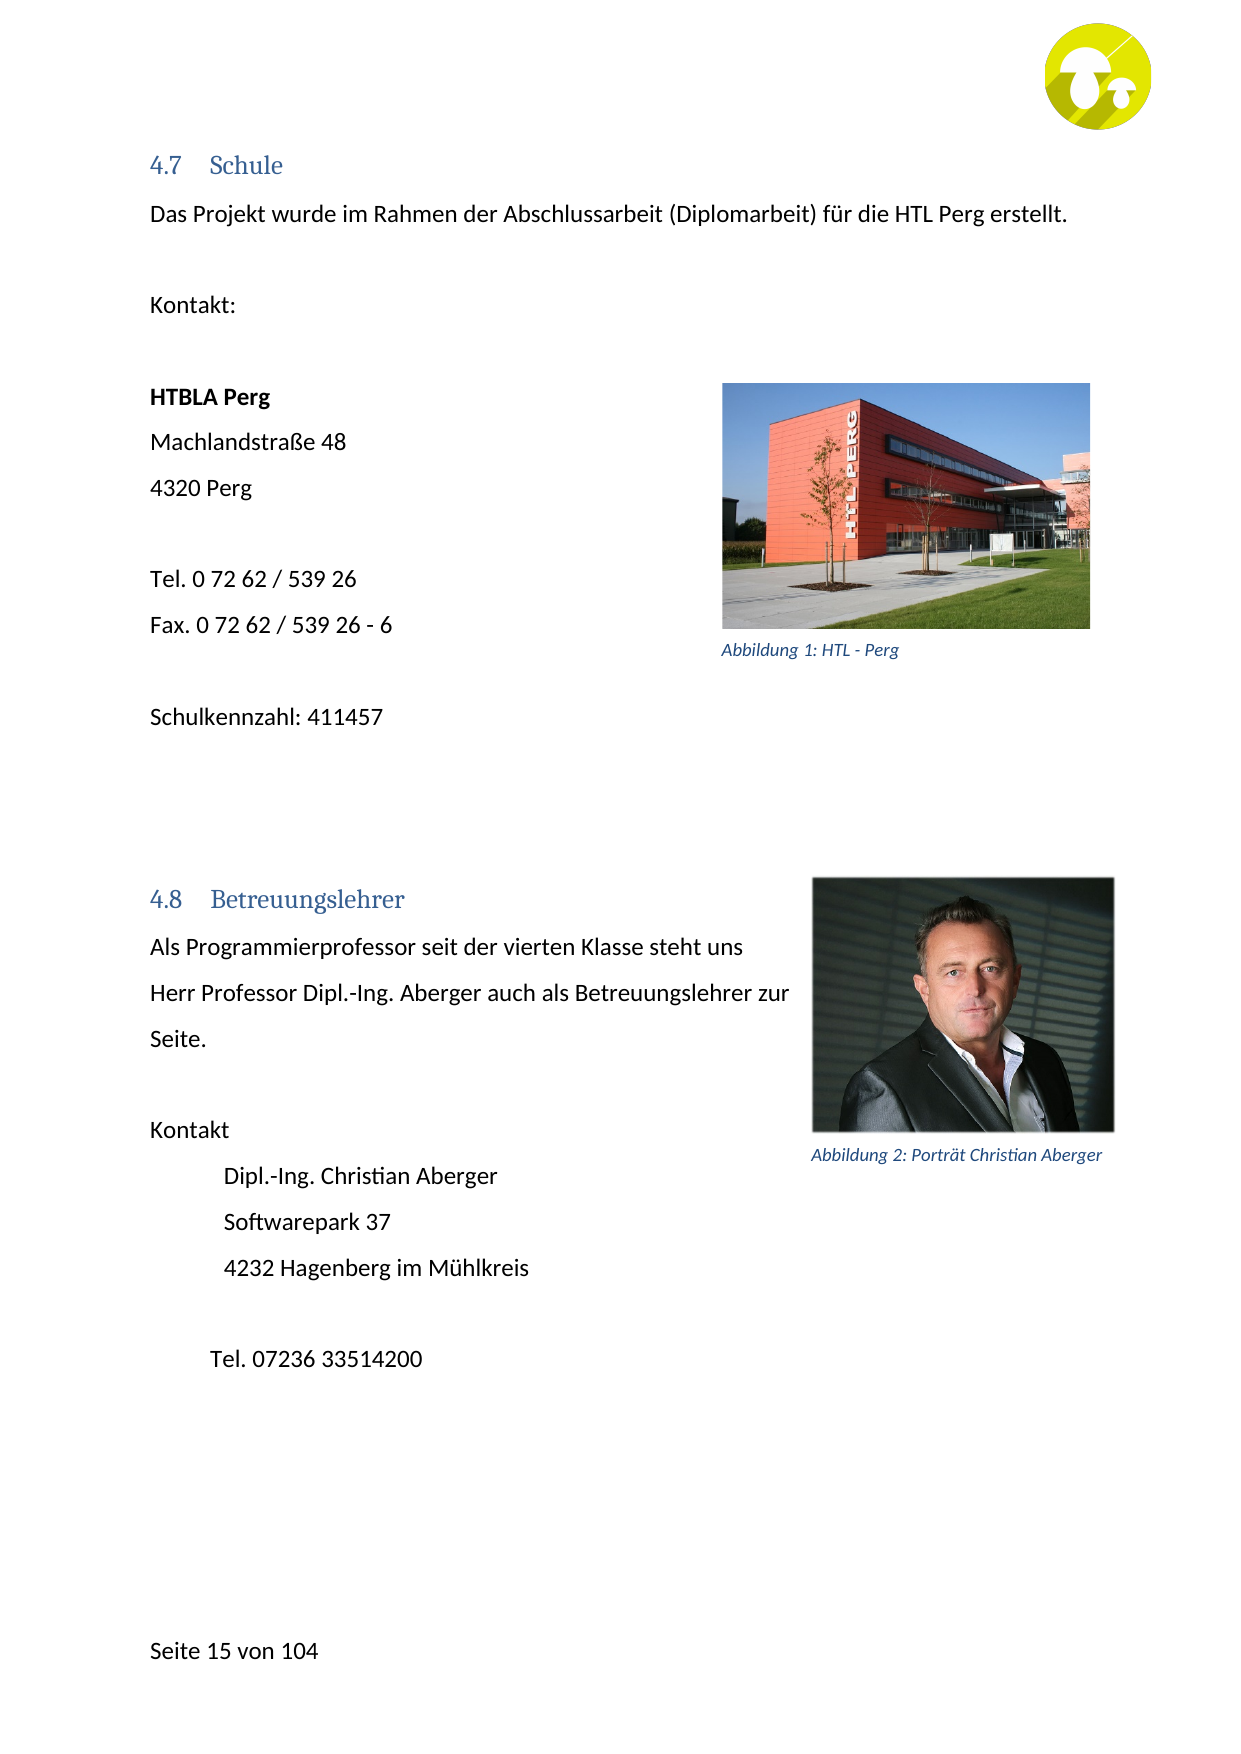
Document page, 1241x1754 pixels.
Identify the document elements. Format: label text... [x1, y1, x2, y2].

text Dipl.-Ing. Christian Aberger [150, 1160, 1090, 1191]
picture [1045, 23, 1152, 130]
text Softwarepark 37 [150, 1206, 1090, 1236]
text 4232 Hagenberg im Mühlkreis [150, 1252, 1090, 1282]
text Das Projekt wurde im Rahmen der Abschlussarbeit (Diplomarbeit) für die HTL Perg erstellt. [150, 198, 1090, 228]
text Kontakt: [150, 289, 1090, 320]
picture [722, 383, 1091, 629]
text Tel. 07236 33514200 [150, 1343, 1090, 1374]
text Als Programmierprofessor seit der vierten Klasse steht uns Herr Professor Dipl.-Ing. Aberger auch als Betreuungslehrer zur Seite. [150, 932, 811, 1053]
picture [811, 875, 1116, 1134]
subtitle Schule [150, 150, 1090, 181]
text Kontakt [150, 1114, 1090, 1145]
subtitle Betreuungslehrer [150, 884, 811, 915]
